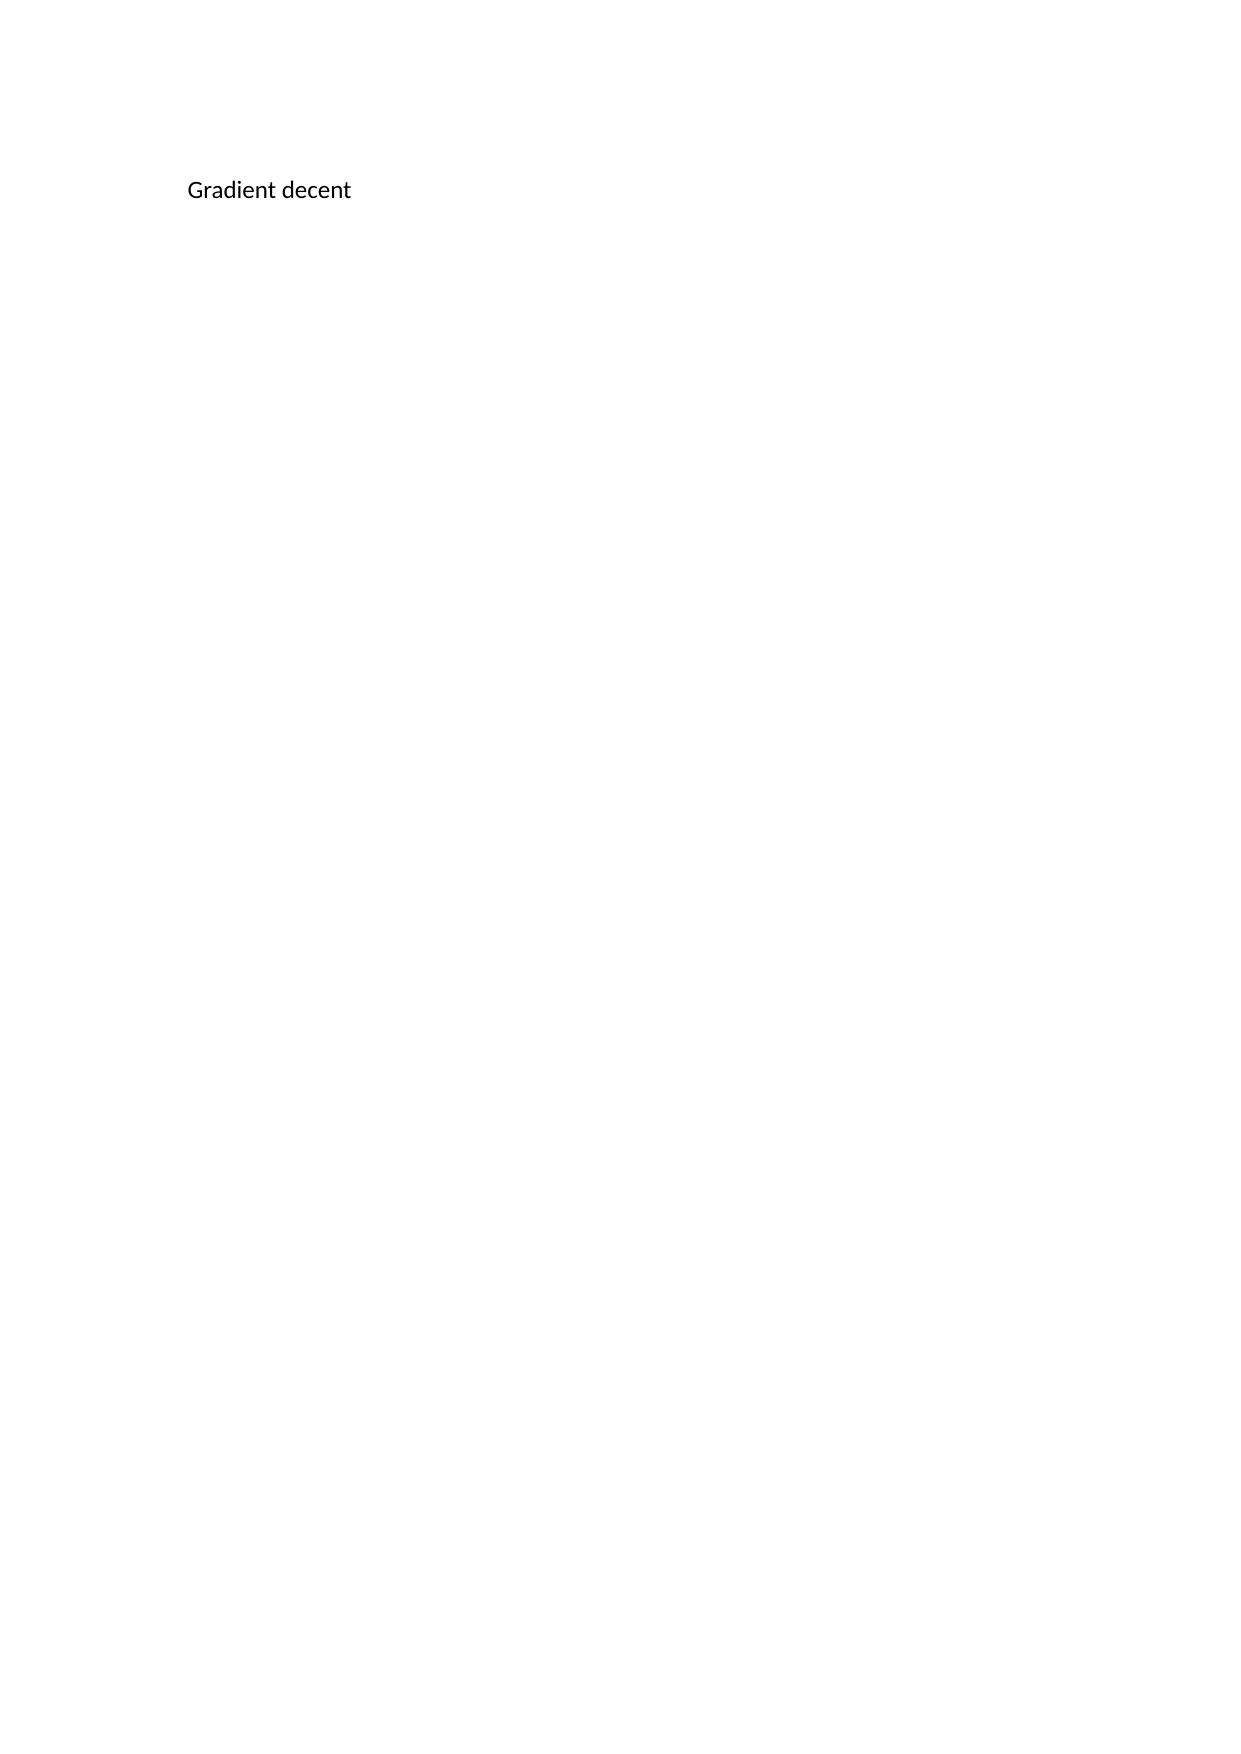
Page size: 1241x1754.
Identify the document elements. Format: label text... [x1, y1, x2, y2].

text Gradient decent [187, 169, 1053, 210]
